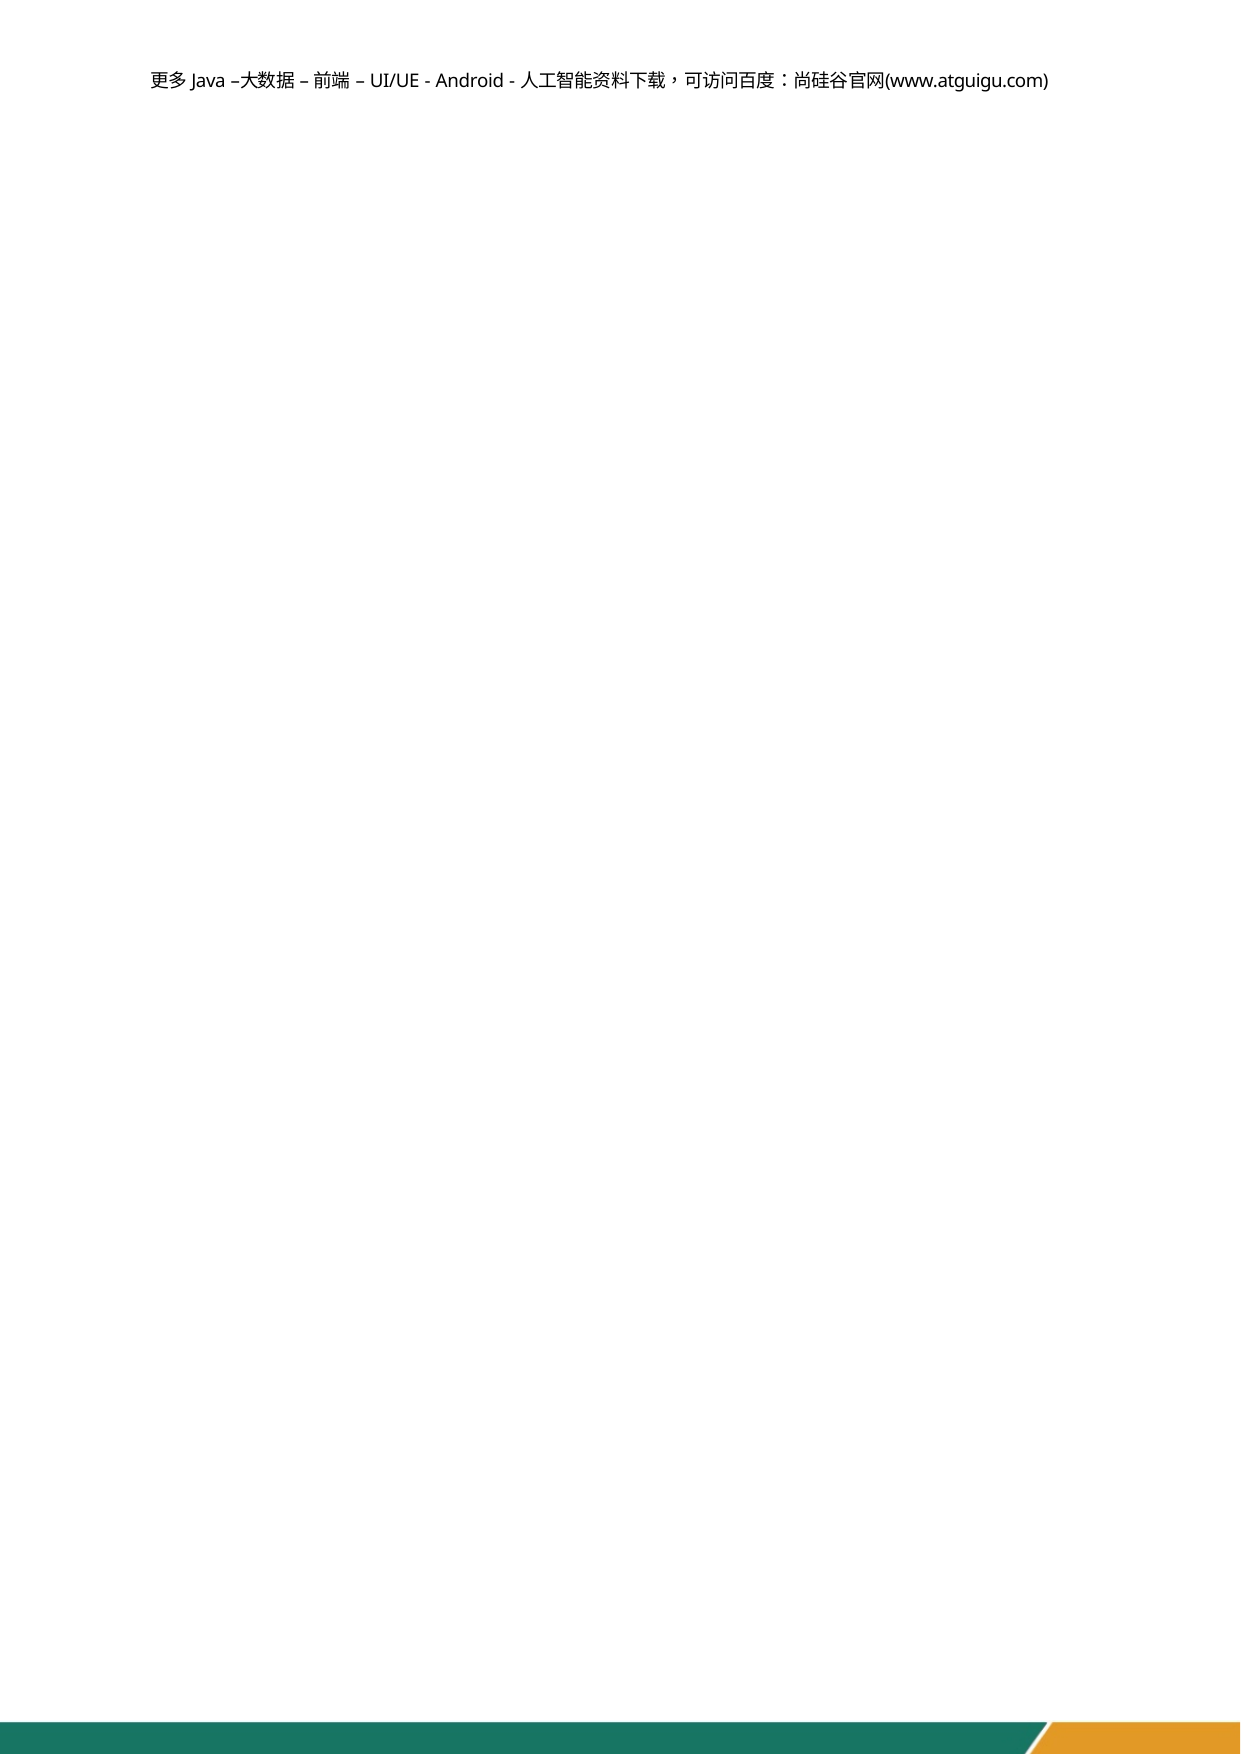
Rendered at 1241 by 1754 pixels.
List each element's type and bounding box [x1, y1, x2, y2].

picture [0, 1720, 1241, 1754]
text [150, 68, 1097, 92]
